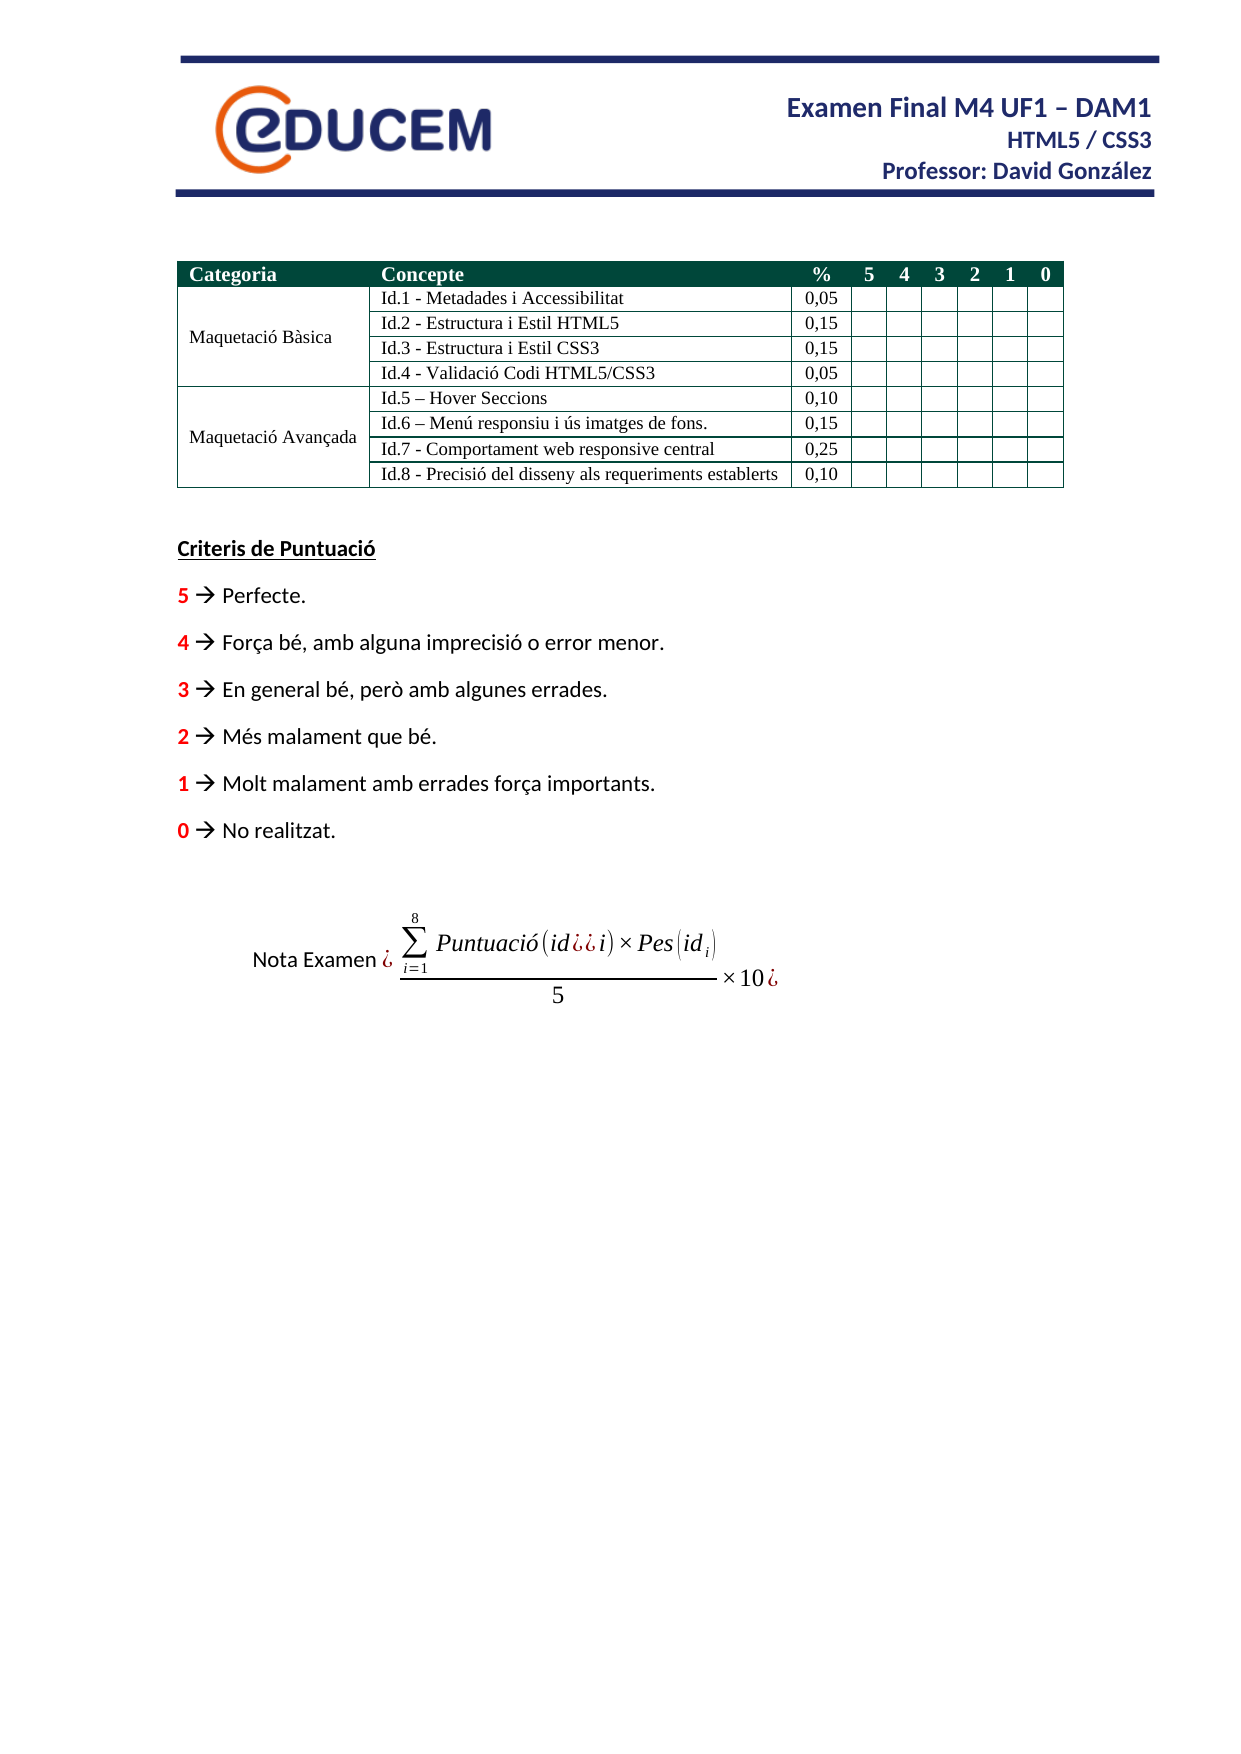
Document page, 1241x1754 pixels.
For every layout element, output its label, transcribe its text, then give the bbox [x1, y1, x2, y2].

table_cell Id.5 – Hover Seccions [370, 387, 791, 411]
table_cell [852, 412, 886, 436]
table_cell Maquetació Bàsica [178, 287, 369, 386]
table_cell [852, 387, 886, 411]
table_cell [922, 438, 957, 461]
table_cell [1028, 387, 1063, 411]
table_cell [993, 312, 1027, 336]
table_cell [887, 412, 921, 436]
text Criteris de Puntuació [177, 534, 1063, 562]
text 4 Força bé, amb alguna imprecisió o error menor. [177, 628, 1063, 656]
table_cell [887, 387, 921, 411]
table_cell [922, 362, 957, 386]
table_cell [1028, 337, 1063, 361]
table_cell [958, 312, 992, 336]
table_cell 1 [993, 262, 1027, 286]
picture [203, 73, 505, 184]
table_cell 5 [852, 262, 886, 286]
table_cell 0,05 [792, 287, 851, 311]
table_cell [958, 287, 992, 311]
table_cell [852, 463, 886, 487]
table_cell Id.2 - Estructura i Estil HTML5 [370, 312, 791, 336]
table_cell [958, 362, 992, 386]
table_cell 0 [1028, 262, 1063, 286]
table_cell Id.4 - Validació Codi HTML5/CSS3 [370, 362, 791, 386]
table_cell 0,15 [792, 412, 851, 436]
table_cell 0,15 [792, 312, 851, 336]
table_cell 0,05 [792, 362, 851, 386]
text Nota Examen [252, 909, 1063, 1008]
table_cell Id.3 - Estructura i Estil CSS3 [370, 337, 791, 361]
table_cell Categoria [178, 262, 369, 286]
table_cell [922, 387, 957, 411]
table_cell Concepte [370, 262, 791, 286]
table_cell [887, 362, 921, 386]
table_cell [958, 438, 992, 461]
table_cell [852, 287, 886, 311]
table_cell [922, 312, 957, 336]
text 5 Perfecte. [177, 581, 1063, 609]
table_cell [1028, 287, 1063, 311]
table_cell [958, 387, 992, 411]
table_cell [887, 438, 921, 461]
text 0 No realitzat. [177, 816, 1063, 844]
table_cell [958, 463, 992, 487]
table_cell 0,15 [792, 337, 851, 361]
table_cell [887, 312, 921, 336]
table_cell [993, 362, 1027, 386]
table_cell [993, 287, 1027, 311]
table_cell 2 [958, 262, 992, 286]
table_cell [1028, 463, 1063, 487]
table_cell Id.8 - Precisió del disseny als requeriments establerts [370, 463, 791, 487]
table_cell [1028, 412, 1063, 436]
table_cell [993, 463, 1027, 487]
table_cell [993, 438, 1027, 461]
table_cell [993, 337, 1027, 361]
table_cell Id.6 – Menú responsiu i ús imatges de fons. [370, 412, 791, 436]
table_cell [1028, 362, 1063, 386]
table_cell 0,25 [792, 438, 851, 461]
table_cell [922, 412, 957, 436]
table_cell [993, 412, 1027, 436]
table_cell [922, 337, 957, 361]
table_cell [922, 287, 957, 311]
table_cell [887, 287, 921, 311]
table_cell [1028, 312, 1063, 336]
table_cell Id.7 - Comportament web responsive central [370, 438, 791, 461]
table_cell 3 [922, 262, 957, 286]
table_cell [1028, 438, 1063, 461]
table_cell Id.1 - Metadades i Accessibilitat [370, 287, 791, 311]
table_cell [852, 438, 886, 461]
table_cell Maquetació Avançada [178, 387, 369, 487]
text 2 Més malament que bé. [177, 722, 1063, 750]
table_cell [922, 463, 957, 487]
table_cell [958, 337, 992, 361]
table_cell [887, 337, 921, 361]
table_cell [993, 387, 1027, 411]
table_cell % [792, 262, 851, 286]
table_cell 0,10 [792, 463, 851, 487]
text 3 En general bé, però amb algunes errades. [177, 675, 1063, 703]
table_cell 4 [887, 262, 921, 286]
table_cell [958, 412, 992, 436]
table_cell [887, 463, 921, 487]
table_cell [852, 337, 886, 361]
text 1 Molt malament amb errades força importants. [177, 769, 1063, 797]
table_cell 0,10 [792, 387, 851, 411]
table_cell [852, 362, 886, 386]
table_cell [852, 312, 886, 336]
